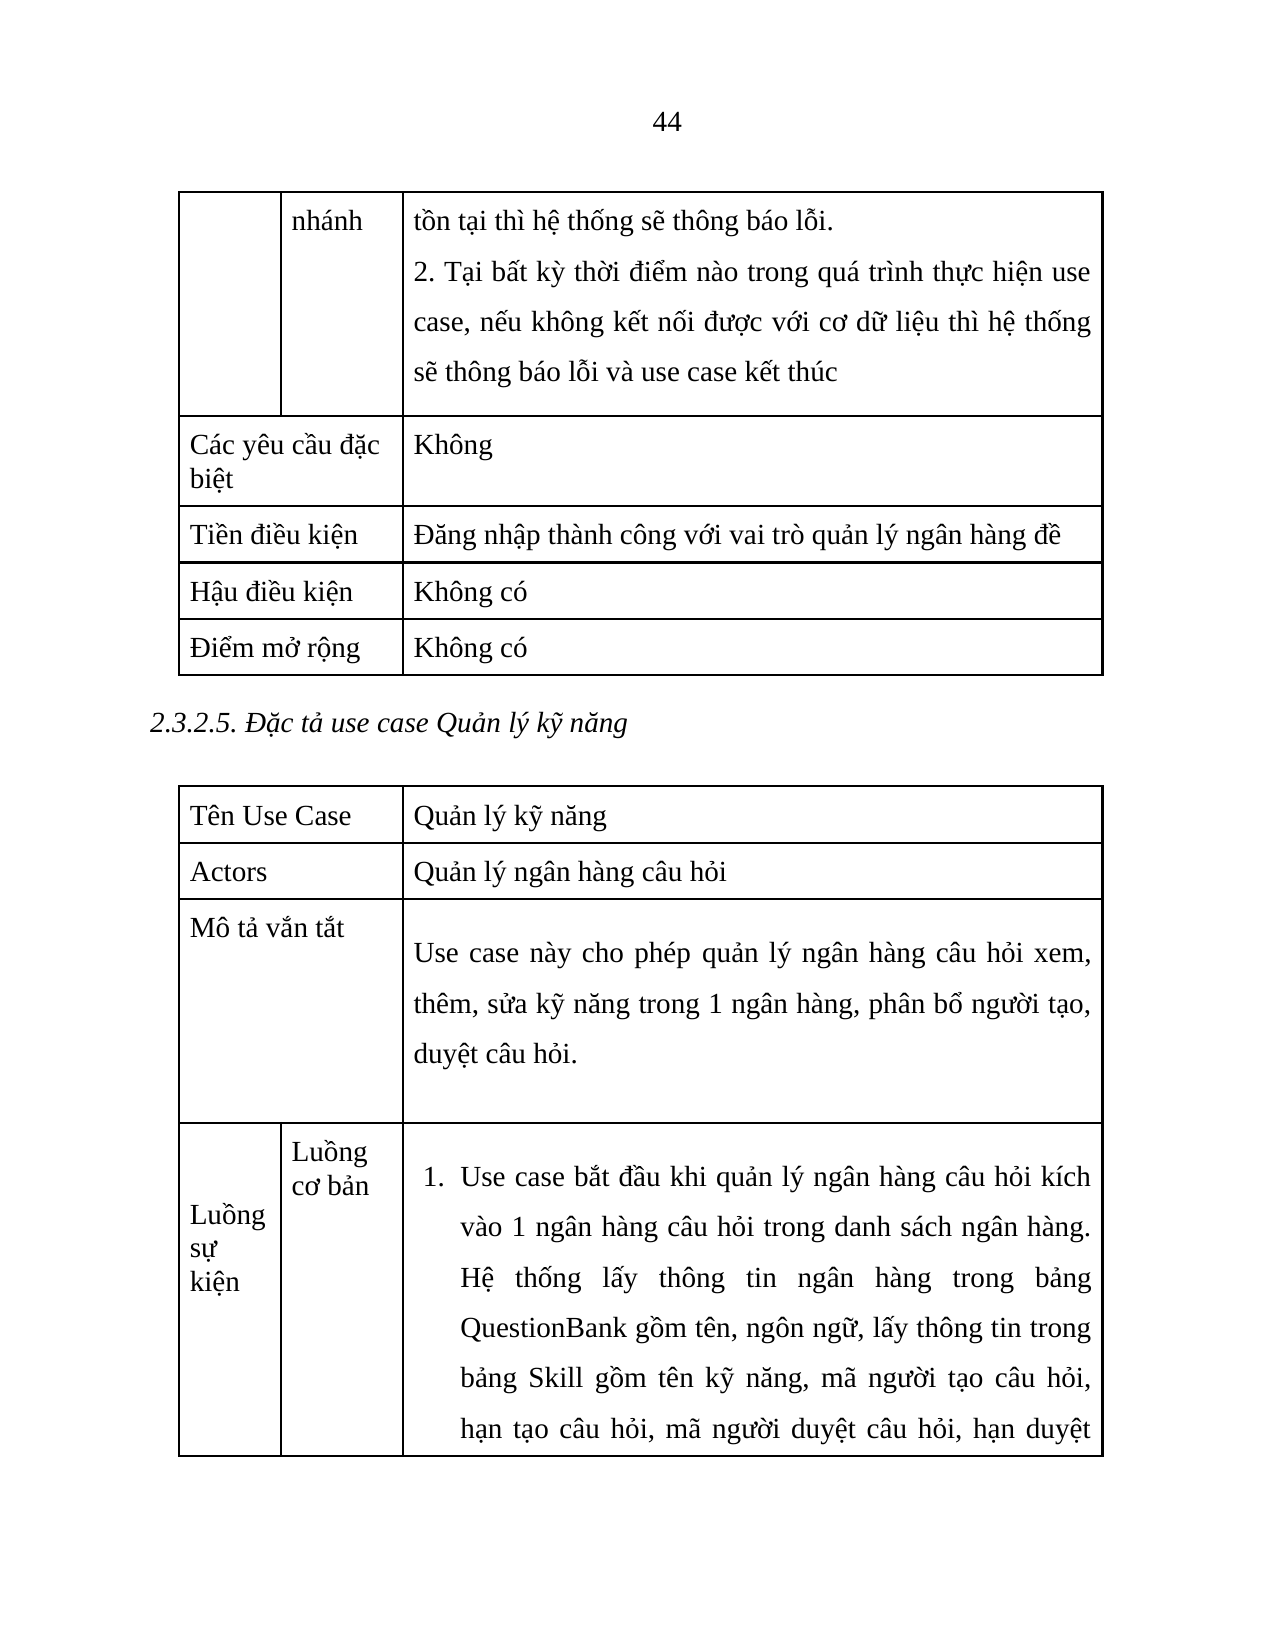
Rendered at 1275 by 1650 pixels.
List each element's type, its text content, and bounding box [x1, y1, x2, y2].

table_cell Use case này cho phép quản lý ngân hàng câu hỏi xem, thêm, sửa kỹ năng trong 1 ngân hàng, phân bổ người tạo, duyệt câu hỏi. [404, 900, 1101, 1122]
table_cell Các yêu cầu đặc biệt [180, 417, 402, 505]
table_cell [404, 193, 1101, 415]
table_cell Quản lý ngân hàng câu hỏi [404, 844, 1101, 898]
table_header Tên Use Case [180, 787, 402, 842]
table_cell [404, 1124, 1101, 1455]
table_cell Điểm mở rộng [180, 620, 402, 674]
table_cell Mô tả vắn tắt [180, 900, 402, 1122]
subtitle 2.3.2.5. Đặc tả use case Quản lý kỹ năng [150, 706, 1125, 739]
table_cell Luồng rẽ nhánh [282, 193, 402, 415]
table_cell Tiền điều kiện [180, 507, 402, 561]
table_cell Hậu điều kiện [180, 564, 402, 618]
table_header Quản lý kỹ năng [404, 787, 1101, 842]
table_cell Luồng sự kiện [180, 1124, 280, 1455]
table_cell Không [404, 417, 1101, 505]
table_cell Đăng nhập thành công với vai trò quản lý ngân hàng đề [404, 507, 1101, 561]
table_cell Actors [180, 844, 402, 898]
table_cell Không có [404, 620, 1101, 674]
table_cell Không có [404, 564, 1101, 618]
table_cell Luồng cơ bản [282, 1124, 402, 1455]
